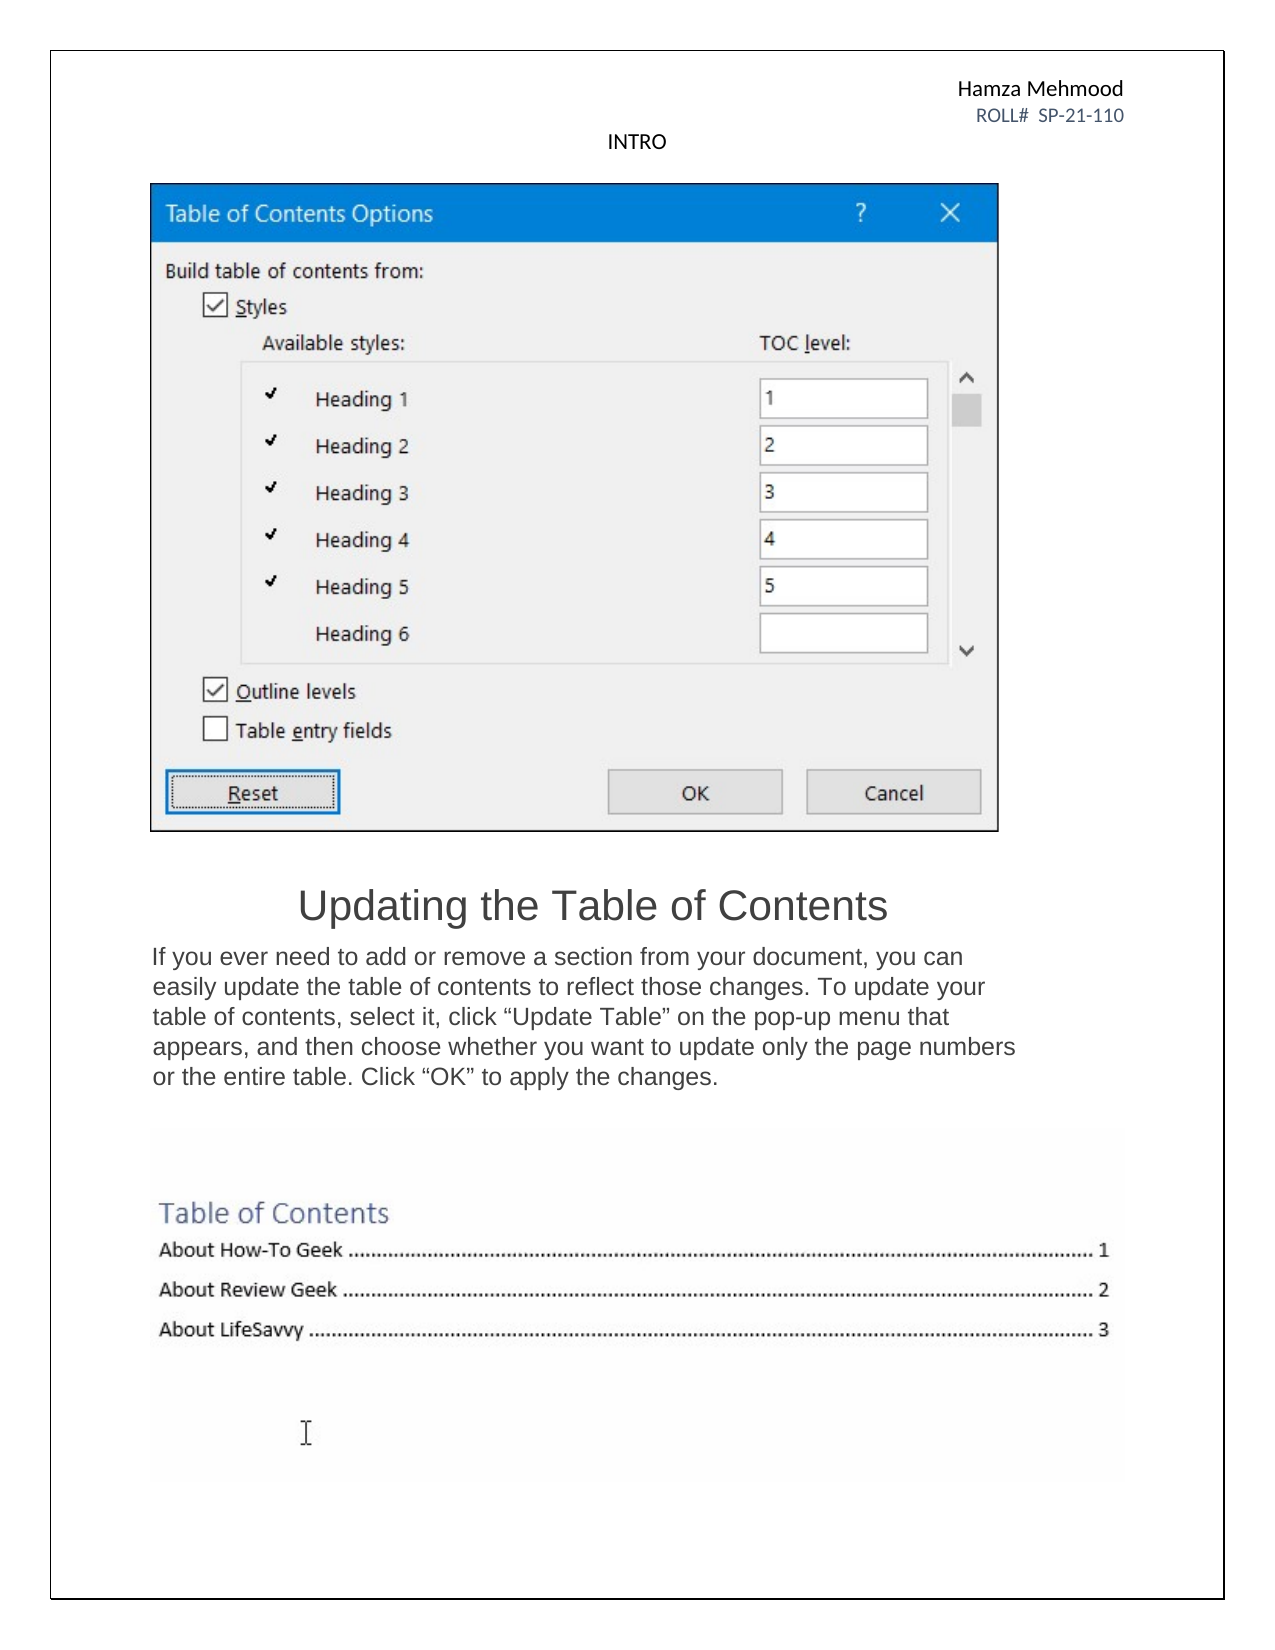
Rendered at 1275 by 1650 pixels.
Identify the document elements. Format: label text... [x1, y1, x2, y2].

subtitle Updating the Table of Contents [150, 880, 1036, 929]
picture [150, 1128, 1125, 1482]
text If you ever need to add or remove a section from your document, you can easily update the table of contents to reflect those changes. To update your table of contents, select it, click “Update Table” on the pop-up menu that appears, and then choose whether you want to update only the page numbers or the entire table. Click “OK” to apply the changes. [151, 942, 1033, 1091]
picture [150, 183, 999, 832]
